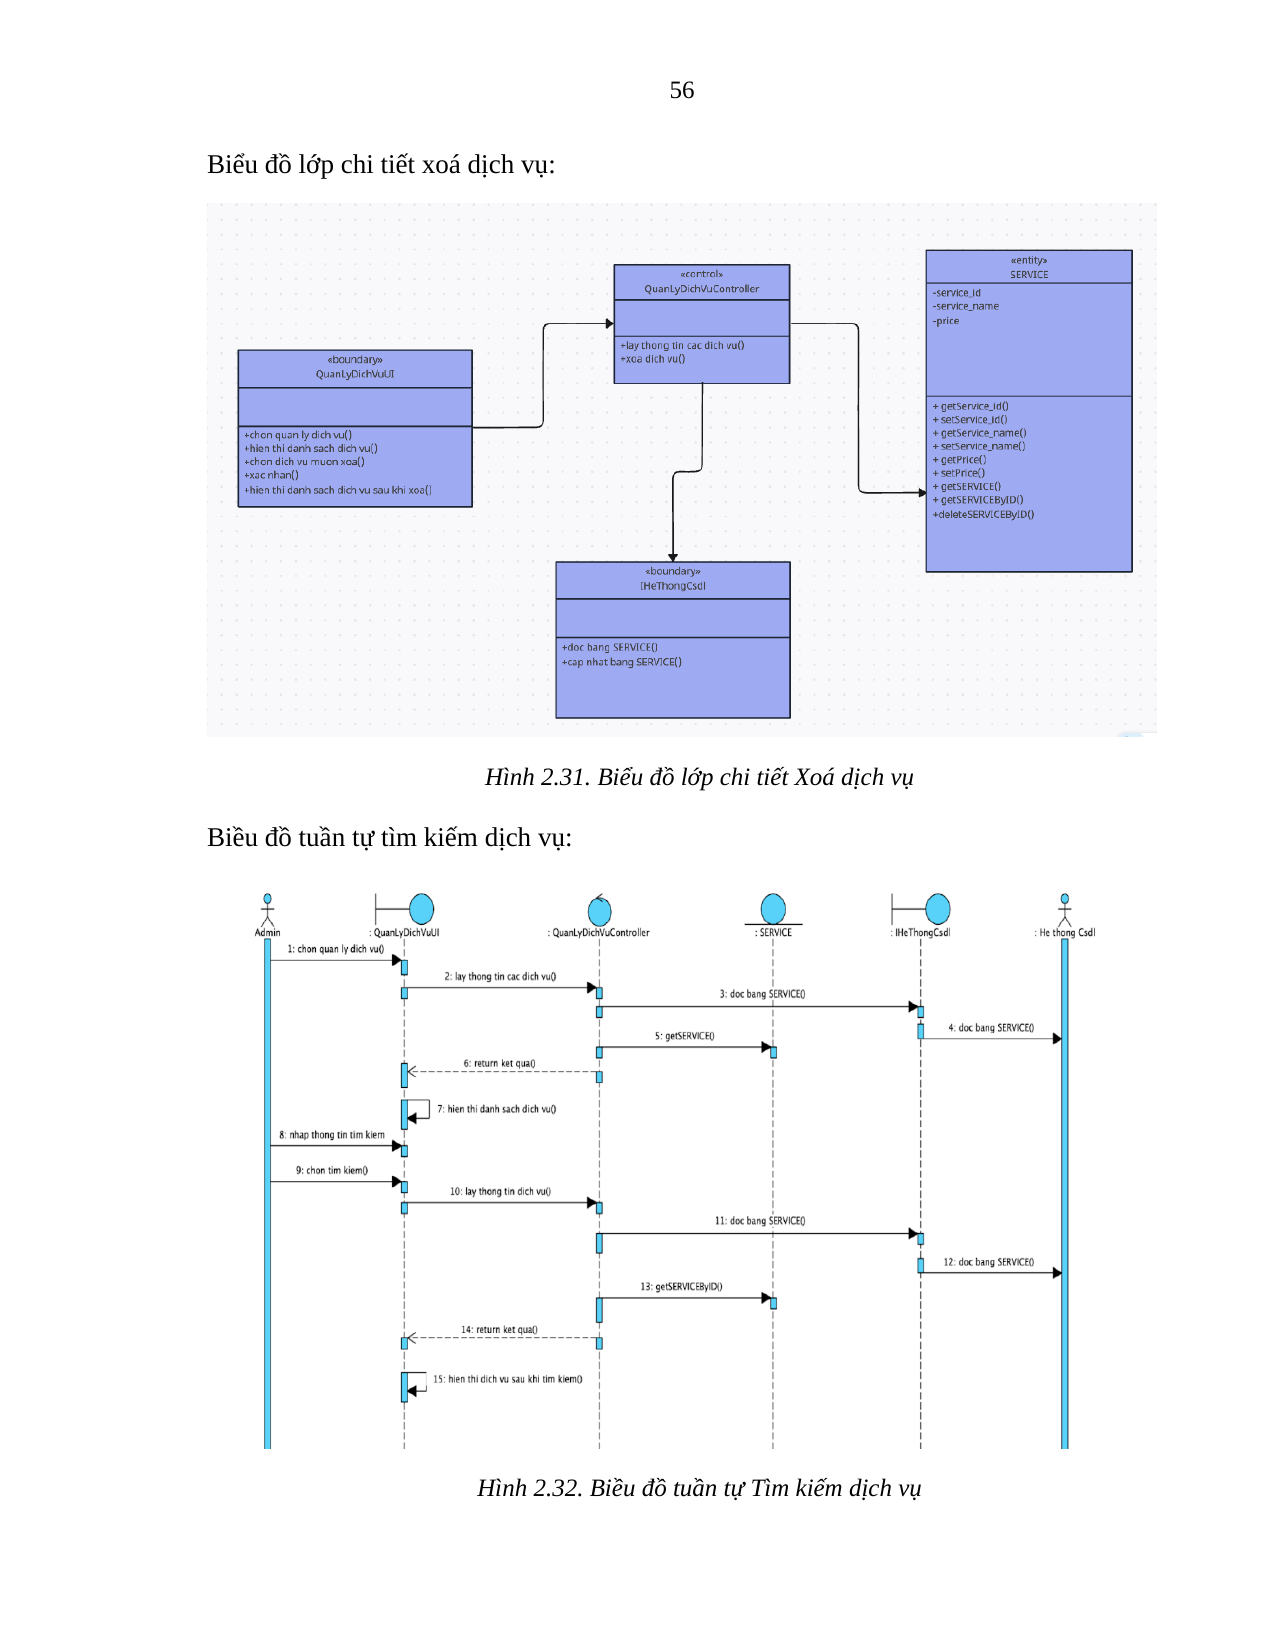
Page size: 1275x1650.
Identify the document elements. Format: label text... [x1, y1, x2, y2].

picture [206, 203, 1157, 737]
text Biều đồ tuần tự tìm kiếm dịch vụ: [207, 821, 1157, 852]
list Biểu đồ lớp chi tiết Xoá dịch vụ [244, 762, 1157, 790]
text Biểu đồ lớp chi tiết xoá dịch vụ: [207, 148, 1157, 179]
picture [206, 877, 1157, 1449]
list Biều đồ tuần tự Tìm kiếm dịch vụ [244, 1473, 1157, 1502]
